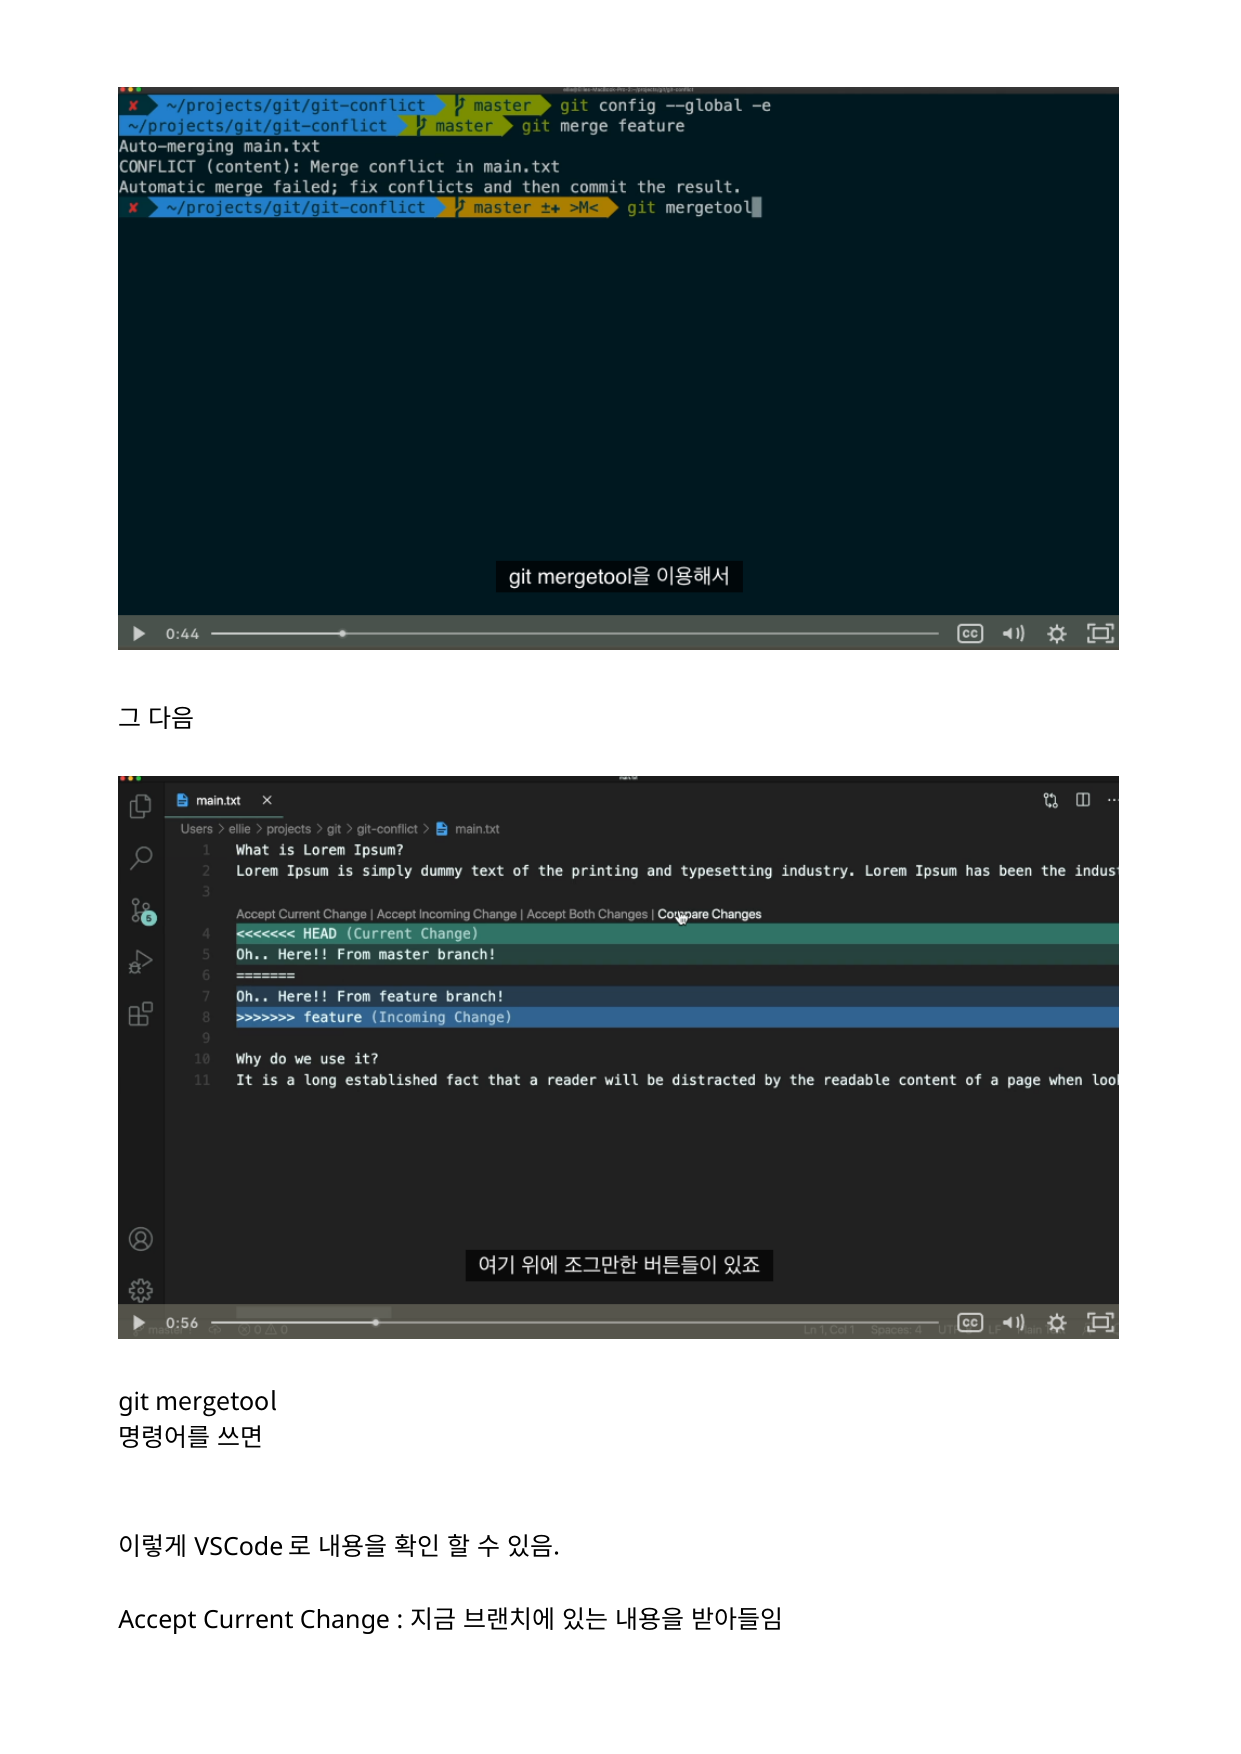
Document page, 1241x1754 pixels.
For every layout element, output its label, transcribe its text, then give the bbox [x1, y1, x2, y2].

picture [119, 88, 1118, 650]
text 이렇게 VSCode로 내용을 확인 할 수 있음. [118, 1527, 1122, 1563]
picture [119, 776, 1118, 1339]
text 명령어를 쓰면 [118, 1418, 1122, 1454]
text Accept Current Change : 지금 브랜치에 있는 내용을 받아들임 [118, 1599, 1122, 1635]
